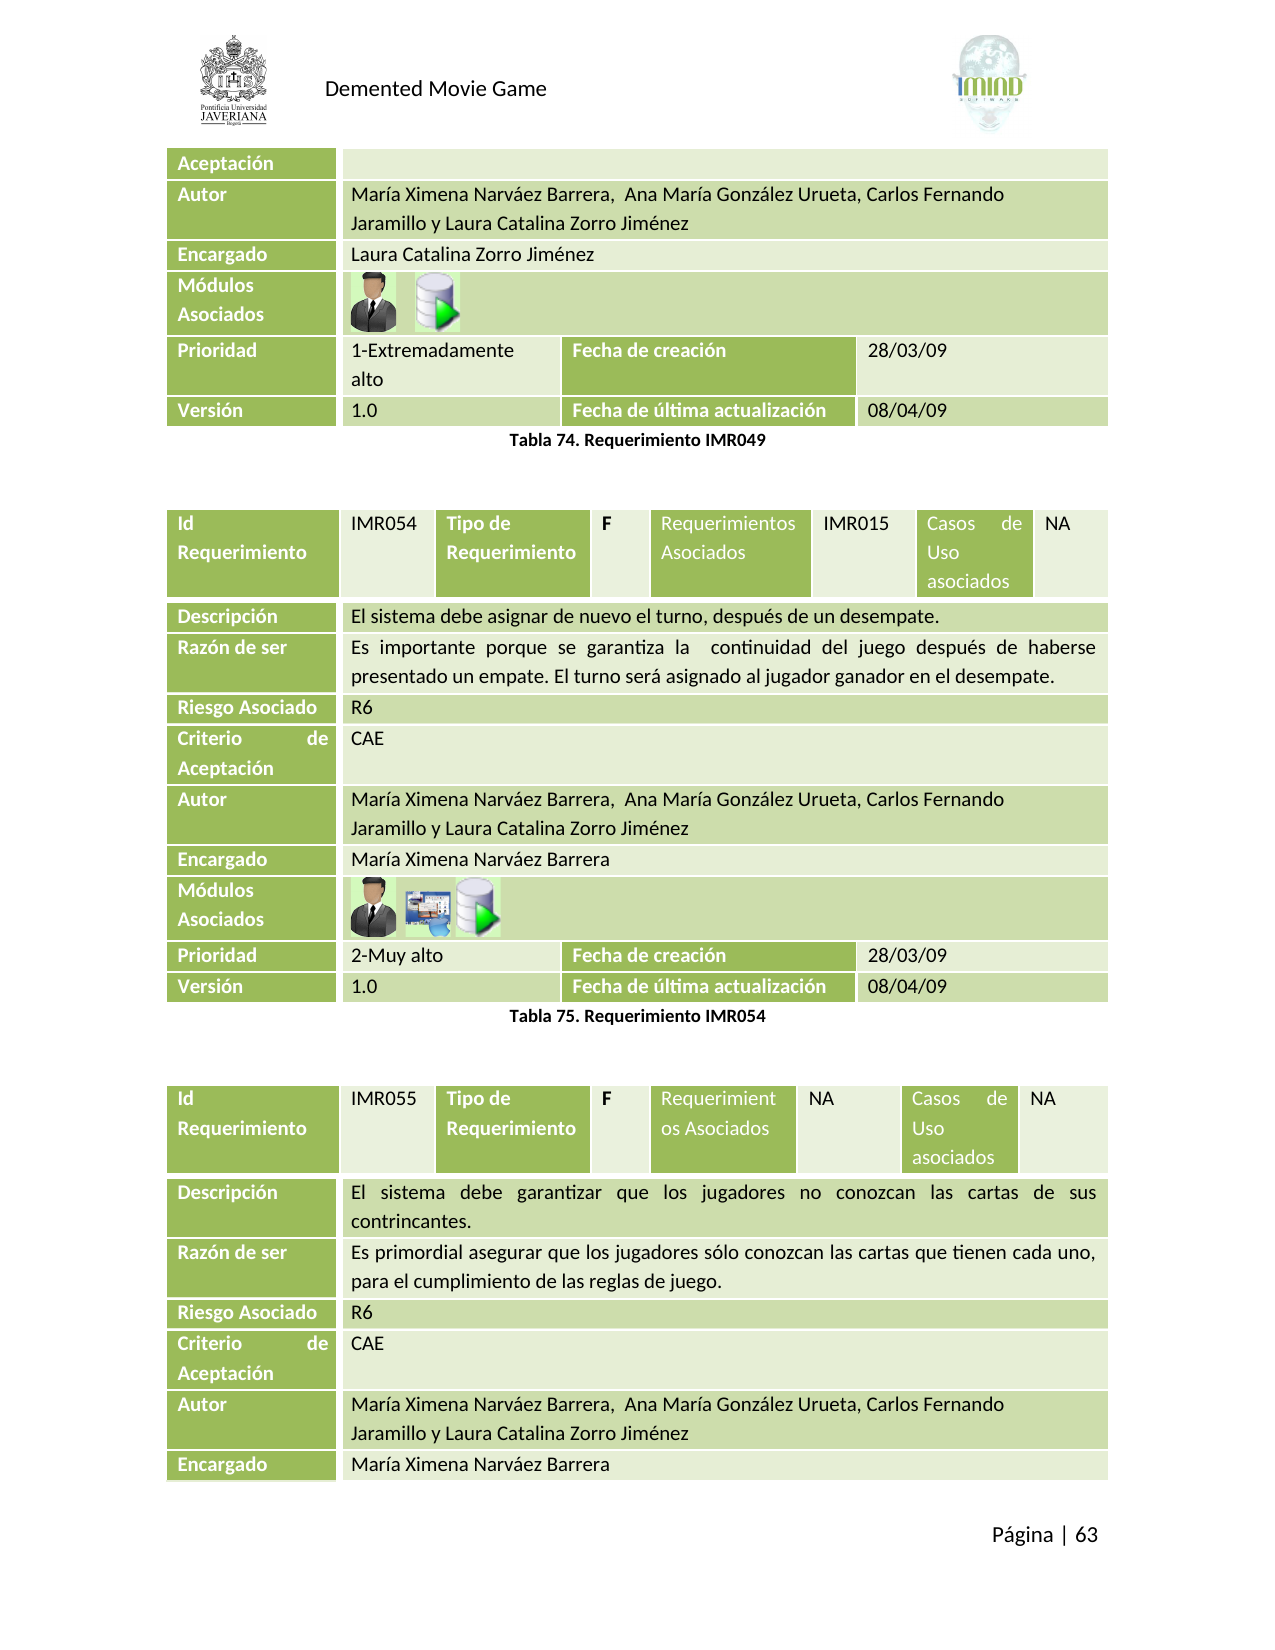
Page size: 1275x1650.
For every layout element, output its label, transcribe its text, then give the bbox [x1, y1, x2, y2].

picture [350, 272, 397, 332]
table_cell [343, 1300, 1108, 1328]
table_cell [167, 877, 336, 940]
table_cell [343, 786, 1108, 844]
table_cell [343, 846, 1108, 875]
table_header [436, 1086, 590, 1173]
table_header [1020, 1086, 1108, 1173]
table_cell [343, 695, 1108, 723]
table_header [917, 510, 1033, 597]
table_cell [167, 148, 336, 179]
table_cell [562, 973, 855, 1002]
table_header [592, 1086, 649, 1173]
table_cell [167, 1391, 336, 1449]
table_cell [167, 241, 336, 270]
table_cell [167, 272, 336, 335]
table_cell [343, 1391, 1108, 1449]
picture [200, 35, 267, 126]
picture [455, 877, 501, 937]
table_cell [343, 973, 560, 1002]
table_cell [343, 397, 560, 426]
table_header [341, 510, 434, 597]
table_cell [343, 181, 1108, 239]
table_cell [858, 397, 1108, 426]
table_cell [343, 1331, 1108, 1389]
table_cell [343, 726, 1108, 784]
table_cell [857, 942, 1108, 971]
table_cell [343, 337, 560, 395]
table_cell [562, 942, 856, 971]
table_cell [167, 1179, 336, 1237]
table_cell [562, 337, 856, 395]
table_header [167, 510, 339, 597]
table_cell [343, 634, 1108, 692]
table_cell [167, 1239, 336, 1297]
picture [951, 35, 1033, 138]
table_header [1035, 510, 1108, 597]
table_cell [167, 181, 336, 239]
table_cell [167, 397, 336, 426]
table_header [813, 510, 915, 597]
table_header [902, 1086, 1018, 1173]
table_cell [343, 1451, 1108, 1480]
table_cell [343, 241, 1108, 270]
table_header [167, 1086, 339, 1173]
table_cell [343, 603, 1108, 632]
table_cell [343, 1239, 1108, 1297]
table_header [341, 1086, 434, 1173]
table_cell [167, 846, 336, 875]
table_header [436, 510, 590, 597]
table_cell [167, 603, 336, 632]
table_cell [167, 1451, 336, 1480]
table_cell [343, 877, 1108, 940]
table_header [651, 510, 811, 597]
picture [350, 877, 397, 937]
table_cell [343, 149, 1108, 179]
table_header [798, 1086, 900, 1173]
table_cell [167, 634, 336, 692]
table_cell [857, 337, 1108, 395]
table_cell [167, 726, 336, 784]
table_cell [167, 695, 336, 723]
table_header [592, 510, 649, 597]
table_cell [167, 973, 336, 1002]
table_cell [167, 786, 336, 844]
picture [405, 891, 451, 937]
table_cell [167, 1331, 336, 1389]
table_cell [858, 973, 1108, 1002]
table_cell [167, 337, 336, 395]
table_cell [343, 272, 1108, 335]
picture [415, 272, 461, 332]
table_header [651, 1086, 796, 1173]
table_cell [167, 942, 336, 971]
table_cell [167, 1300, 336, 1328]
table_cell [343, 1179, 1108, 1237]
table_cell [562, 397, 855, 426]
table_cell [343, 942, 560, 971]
